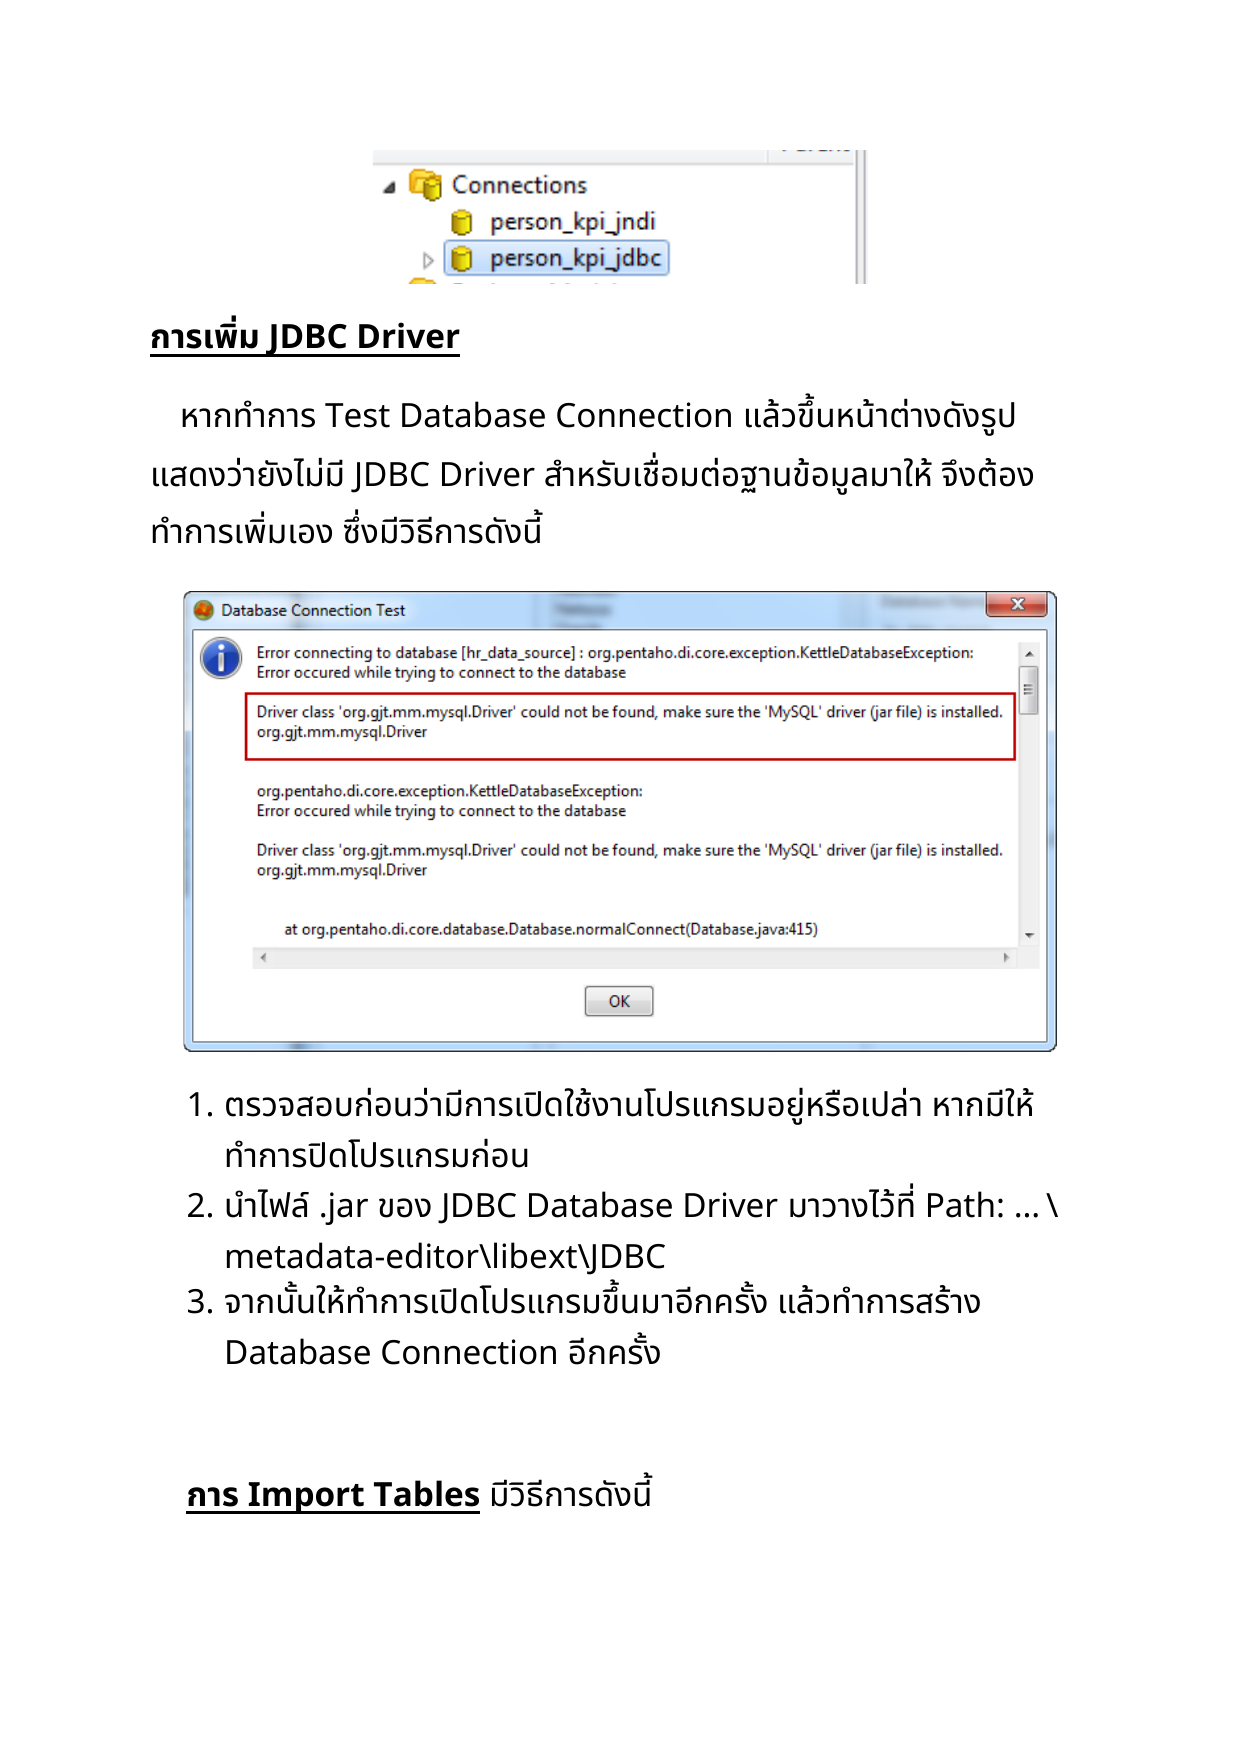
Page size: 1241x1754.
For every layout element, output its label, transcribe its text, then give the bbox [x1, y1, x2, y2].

text หากทำการ Test Database Connection แล้วขึ้นหน้าต่างดังรูป แสดงว่ายังไม่มี JDBC Driver สำหรับเชื่อมต่อฐานข้อมูลมาให้ จึงต้องทำการเพิ่มเอง ซึ่งมีวิธีการดังนี้ [150, 392, 1090, 559]
list นำไฟล์ .jar ของ JDBC Database Driver มาวางไว้ที่ Path: ... \metadata-editor\libext\JDBC [186, 1182, 1090, 1278]
list ตรวจสอบก่อนว่ามีการเปิดใช้งานโปรแกรมอยู่หรือเปล่า หากมีให้ทำการปิดโปรแกรมก่อน [186, 1081, 1090, 1182]
text การเพิ่ม JDBC Driver [150, 313, 1090, 364]
list จากนั้นให้ทำการเปิดโปรแกรมขึ้นมาอีกครั้ง แล้วทำการสร้าง Database Connection อีกครั้ง [186, 1278, 1090, 1379]
picture [372, 150, 868, 284]
text การ Import Tables มีวิธีการดังนี้ [186, 1470, 1090, 1521]
picture [183, 591, 1057, 1052]
